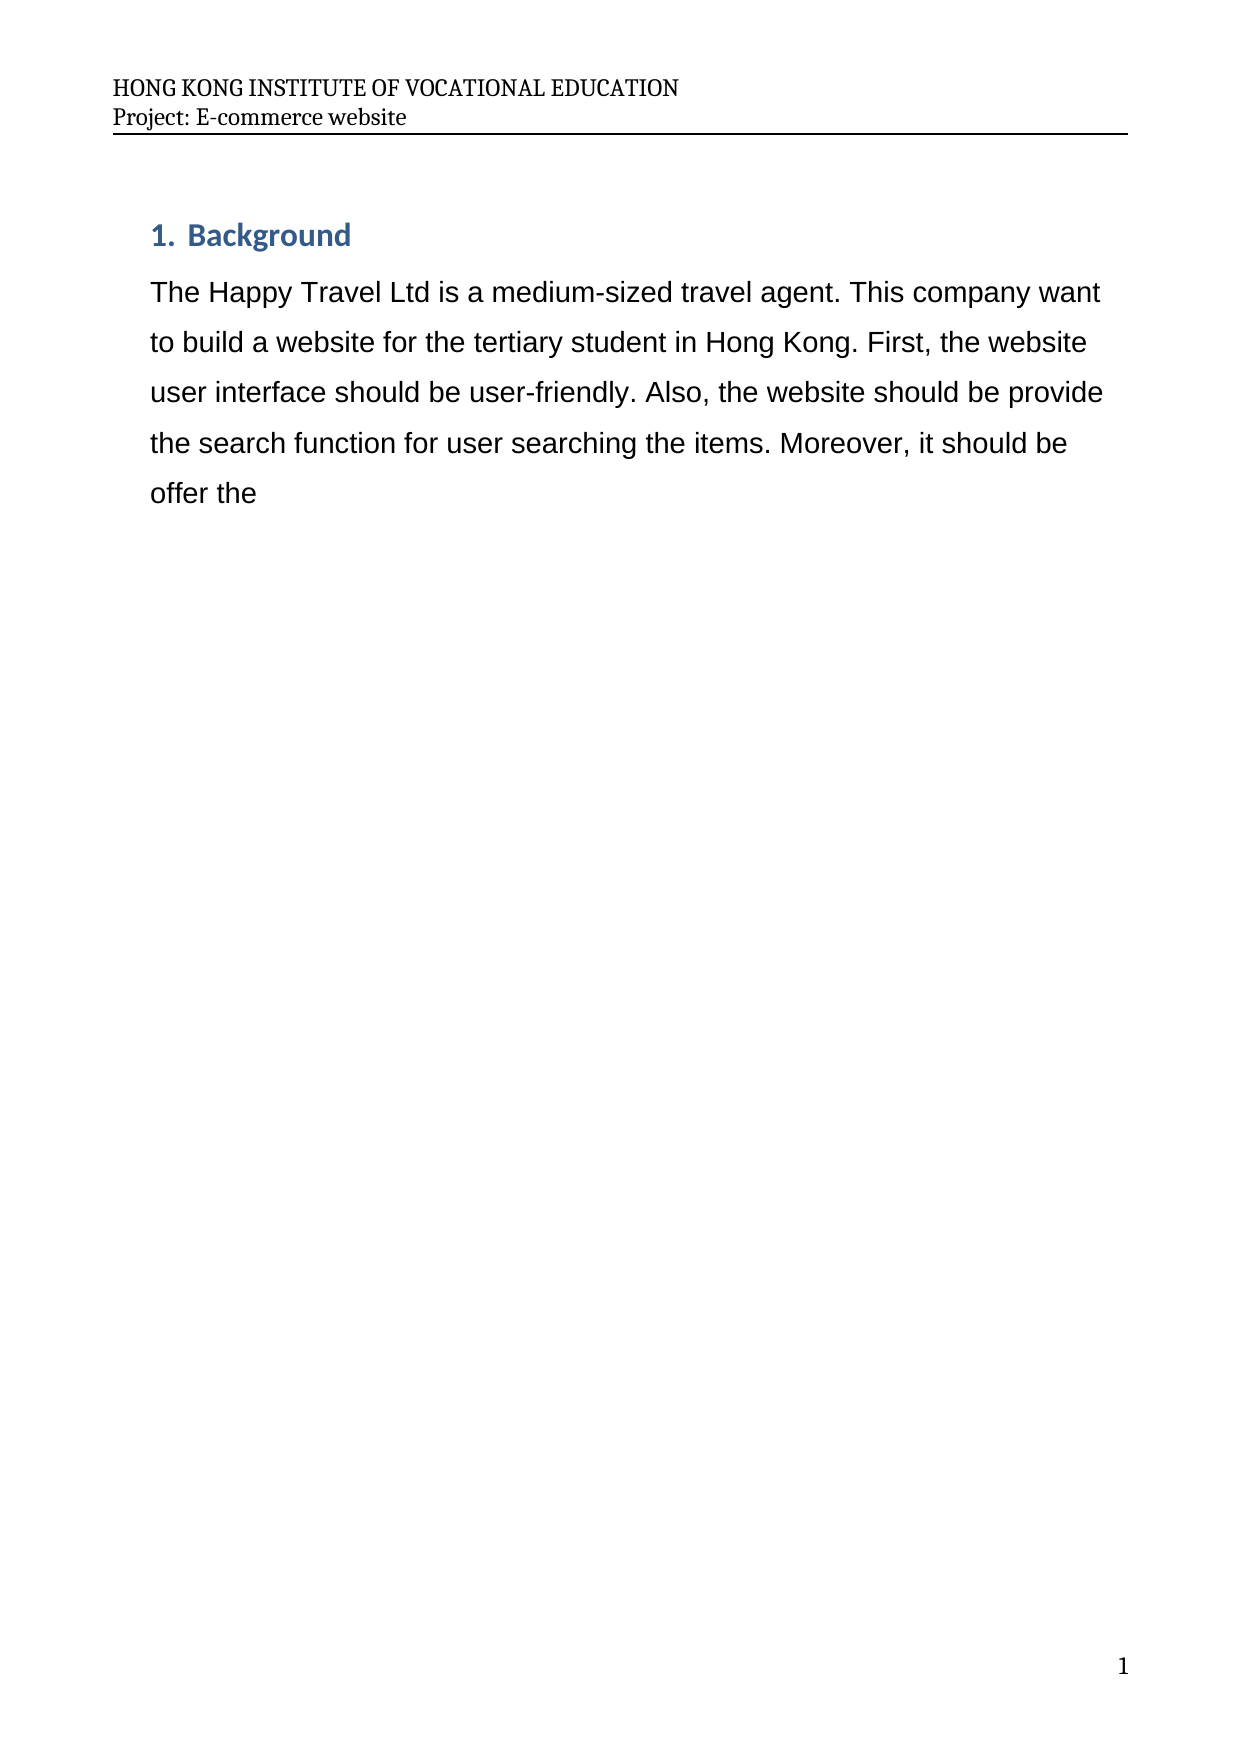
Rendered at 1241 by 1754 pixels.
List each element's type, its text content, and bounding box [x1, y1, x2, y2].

subtitle Background [150, 214, 1128, 254]
text The Happy Travel Ltd is a medium-sized travel agent. This company want to build a website for the tertiary student in Hong Kong. First, the website user interface should be user-friendly. Also, the website should be provide the search function for user searching the items. Moreover, it should be offer the [150, 275, 1128, 509]
